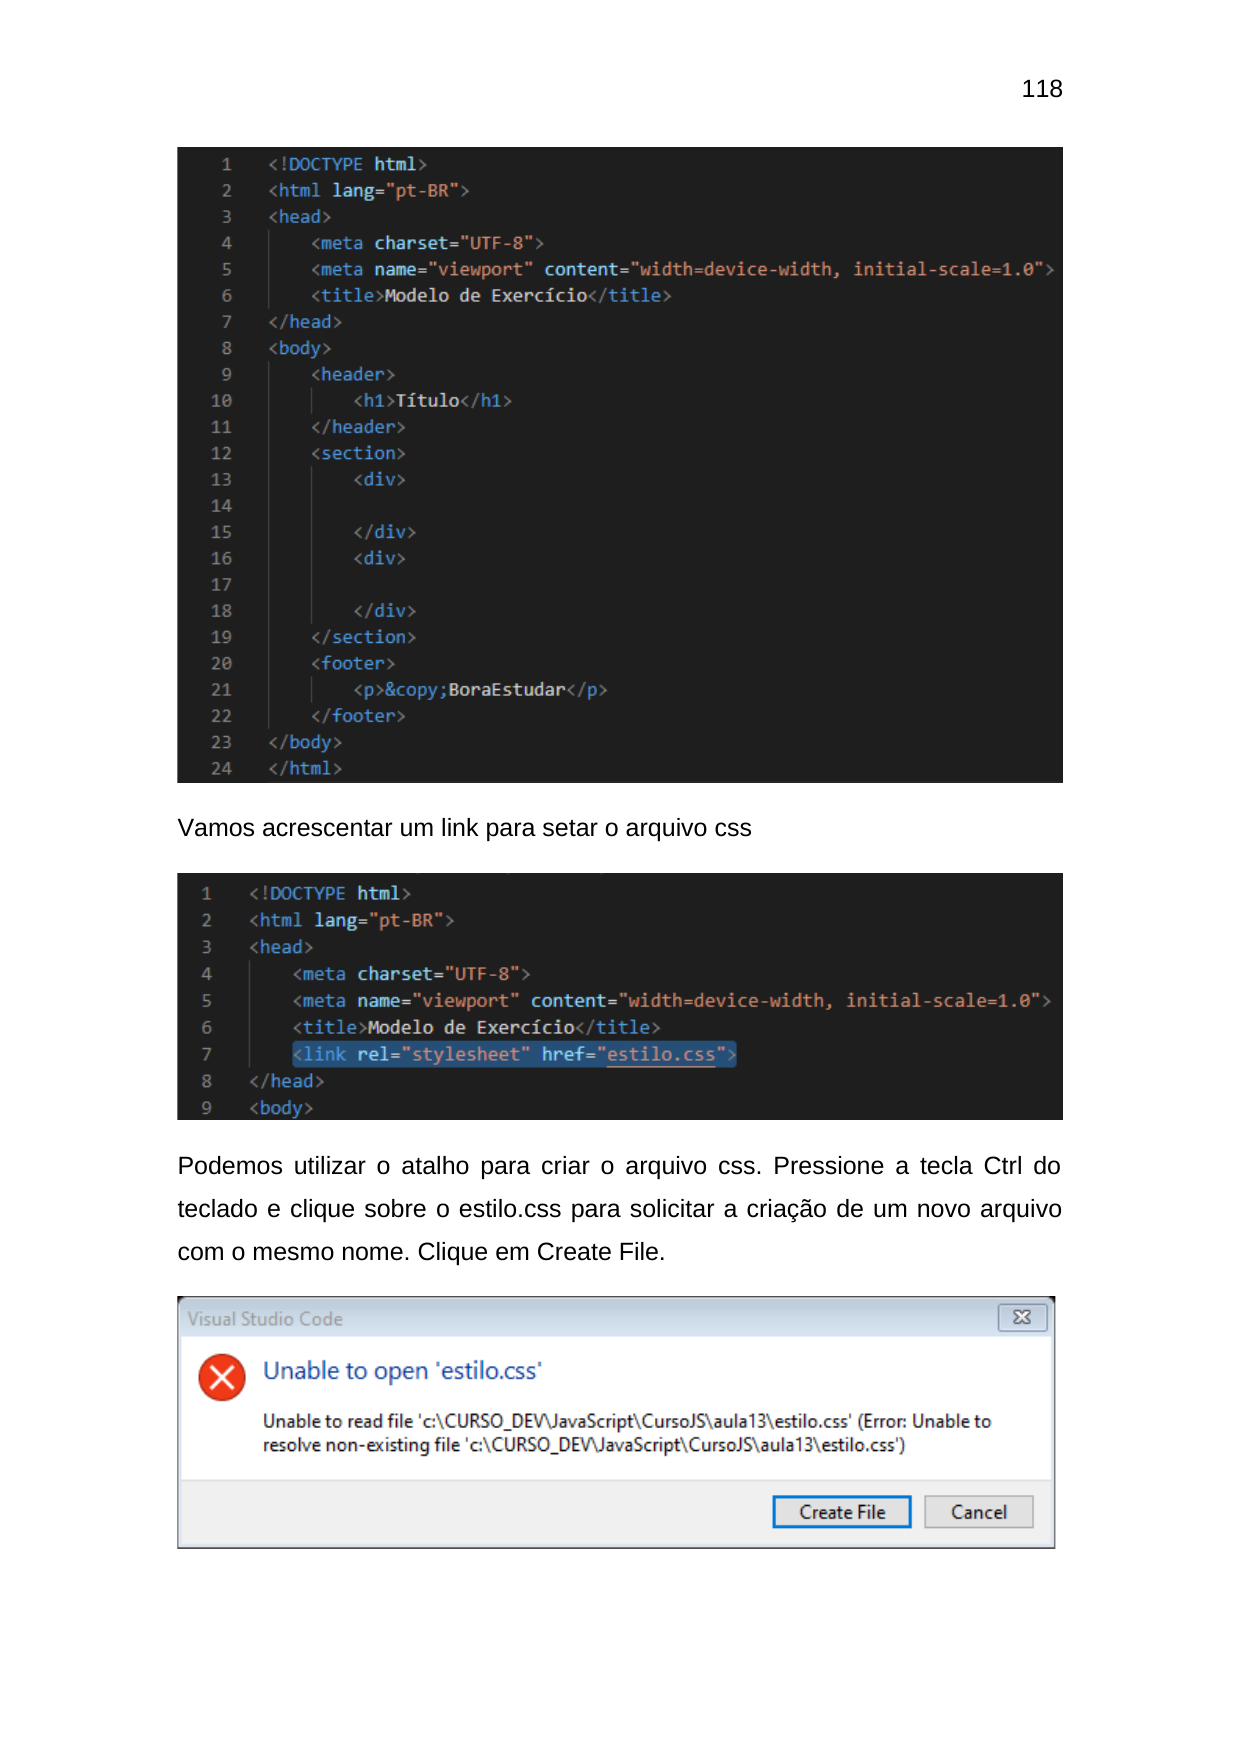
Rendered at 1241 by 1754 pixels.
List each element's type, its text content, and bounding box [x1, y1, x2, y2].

text Podemos utilizar o atalho para criar o arquivo css. Pressione a tecla Ctrl do teclado e clique sobre o estilo.css para solicitar a criação de um novo arquivo com o mesmo nome. Clique em Create File. [177, 1151, 1063, 1266]
text Vamos acrescentar um link para setar o arquivo css [177, 813, 1063, 842]
